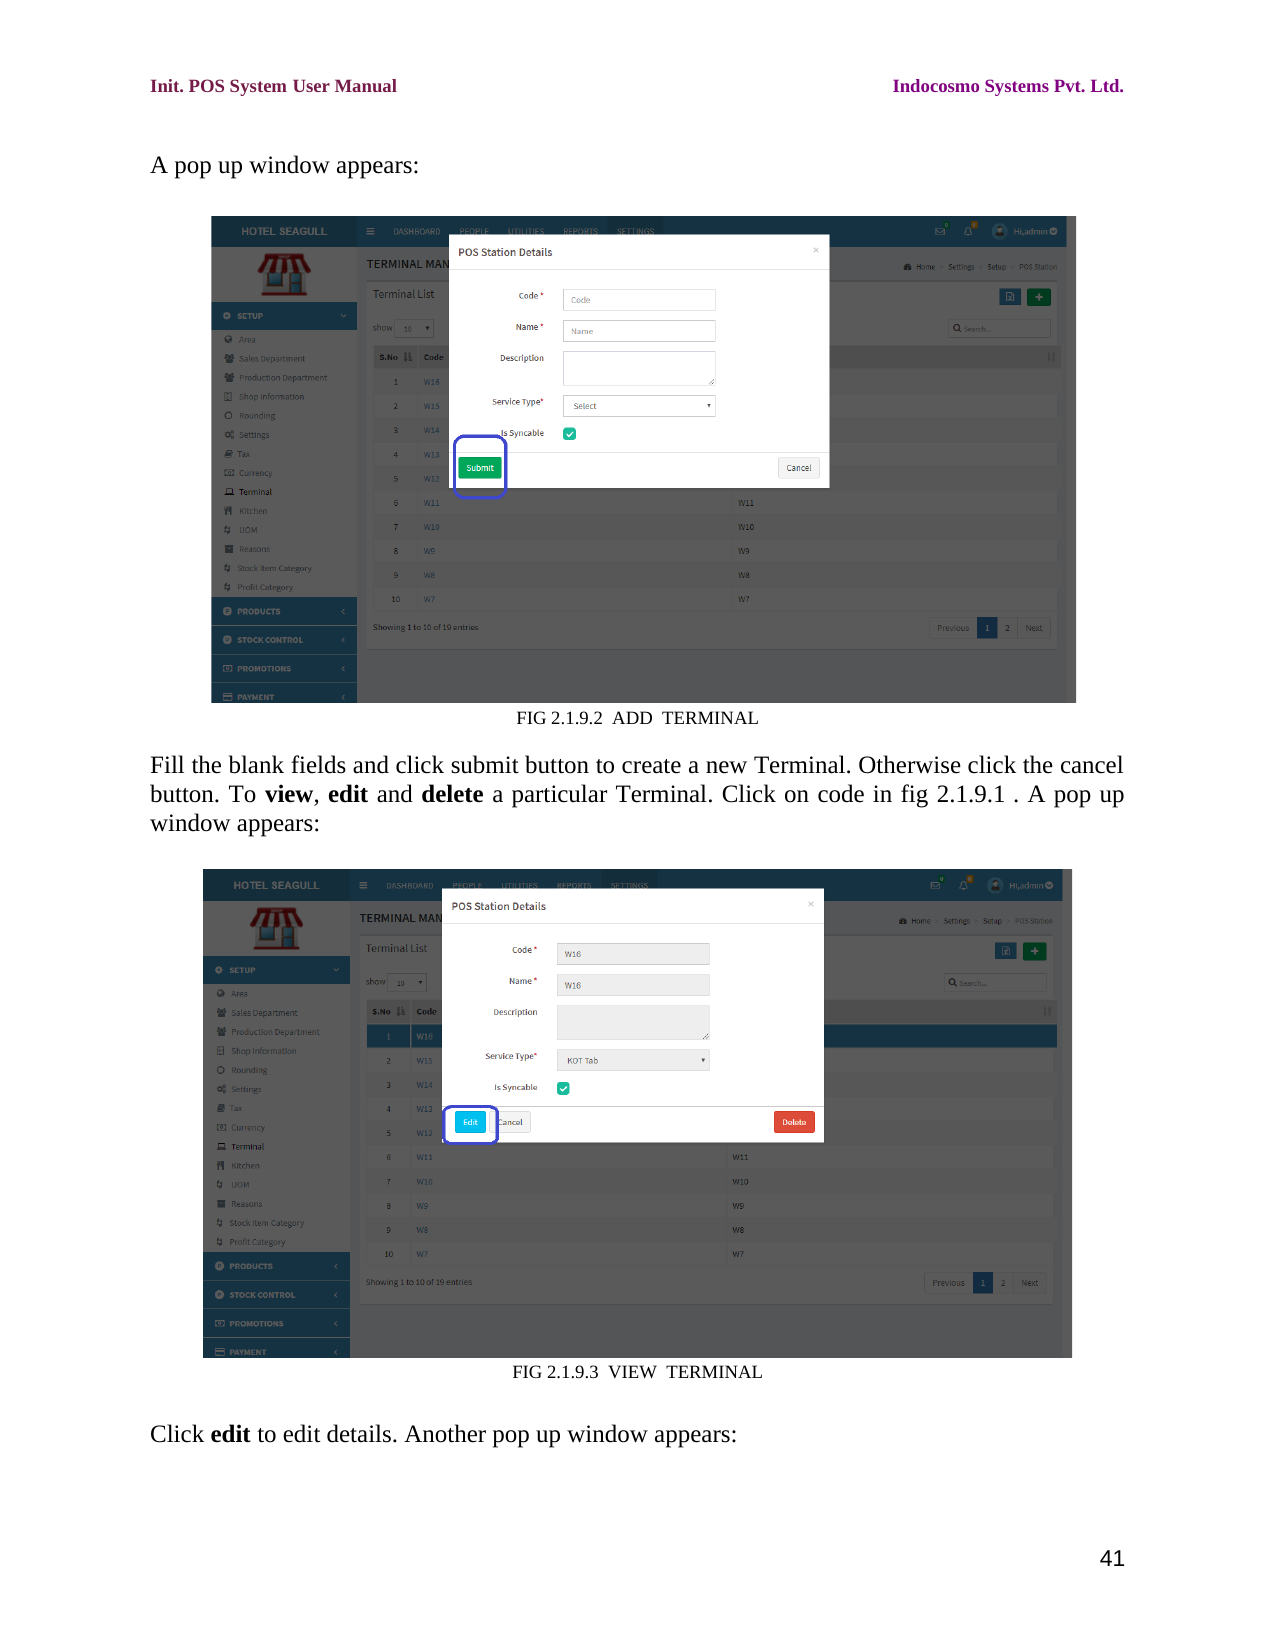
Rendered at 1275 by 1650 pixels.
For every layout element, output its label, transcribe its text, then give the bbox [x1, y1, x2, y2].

picture [203, 869, 1073, 1358]
text A pop up window appears: [150, 150, 1125, 179]
text Fill the blank fields and click submit button to create a new Terminal. Otherwise click the cancel button. To view, edit and delete a particular Terminal. Click on code in fig 2.1.9.1 . A pop up window appears: [150, 750, 1125, 836]
text FIG 2.1.9.2 ADD TERMINAL [150, 707, 1125, 728]
text FIG 2.1.9.3 VIEW TERMINAL [150, 1361, 1125, 1383]
text Click edit to edit details. Another pop up window appears: [150, 1419, 1125, 1448]
picture [211, 216, 1077, 703]
